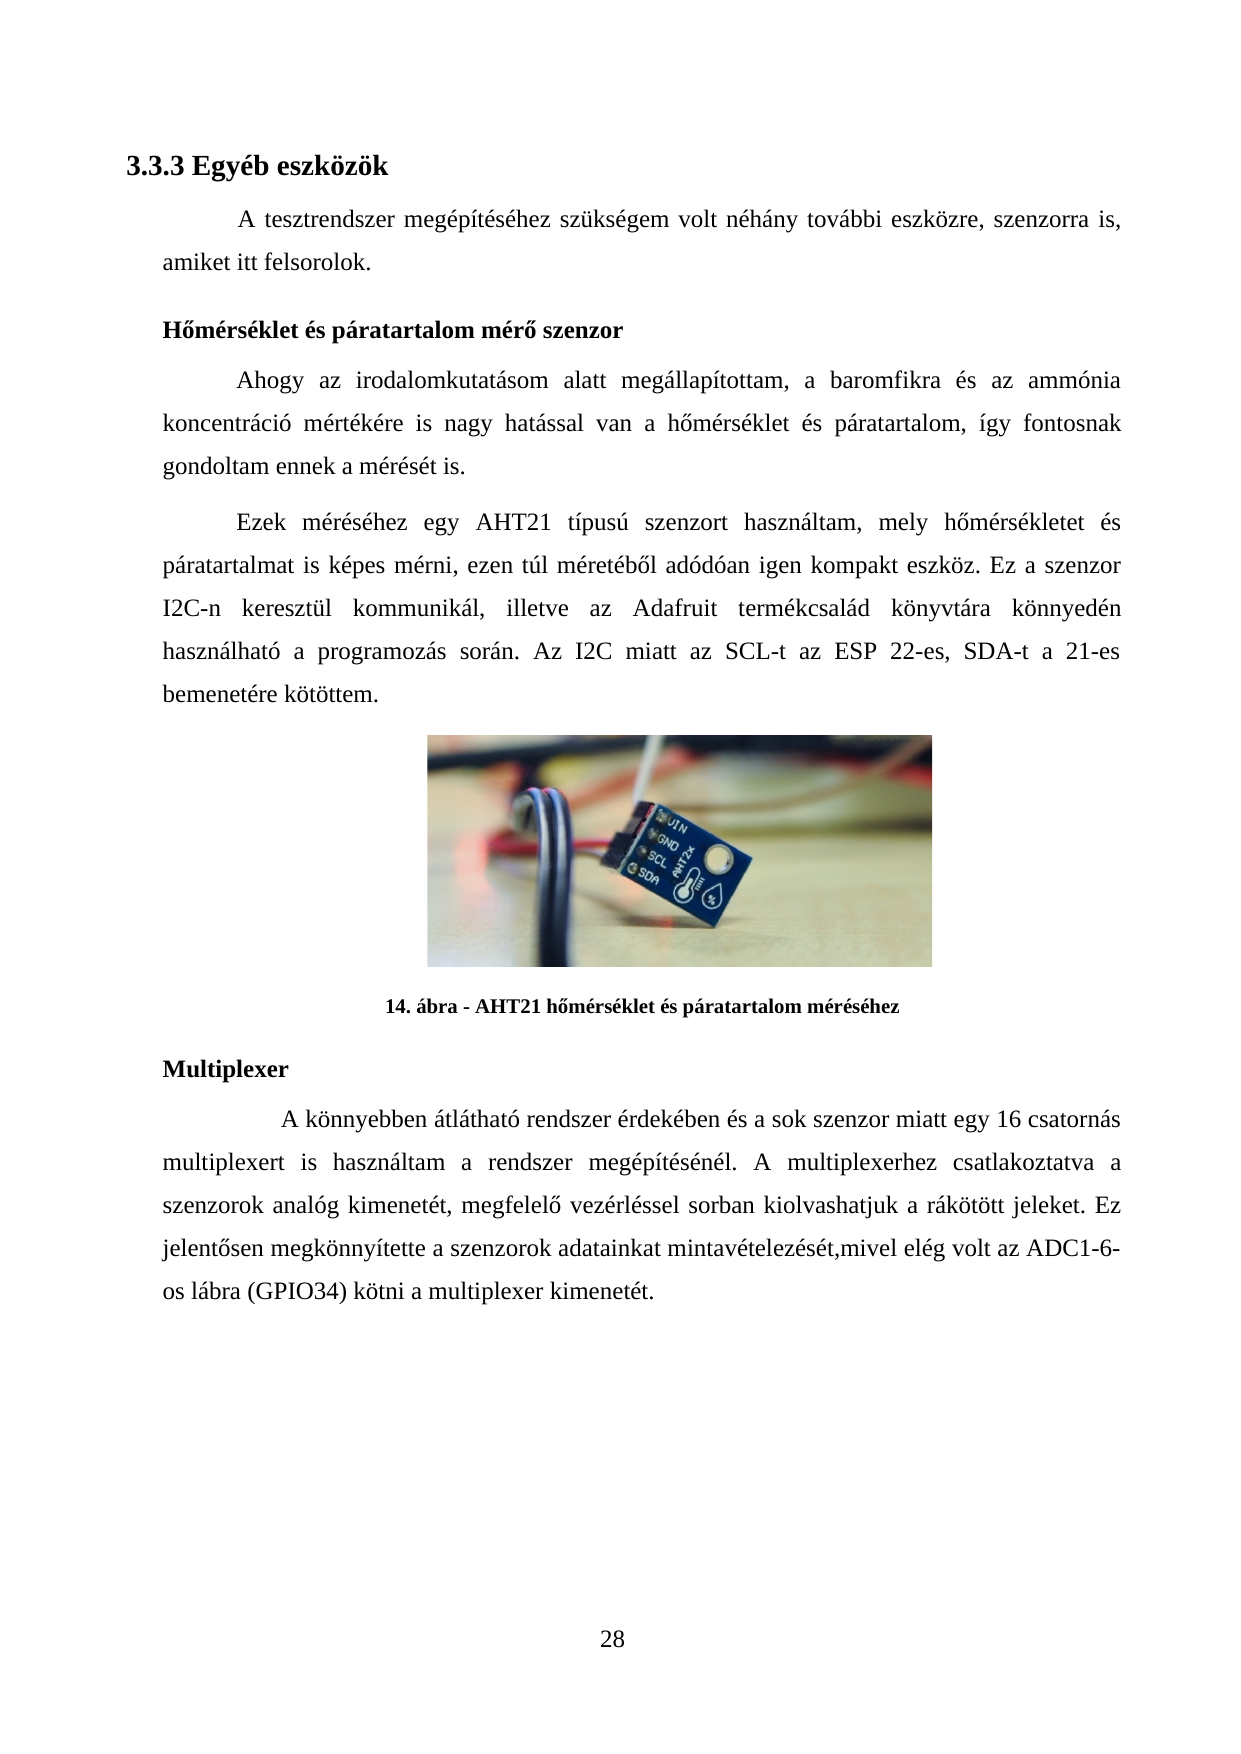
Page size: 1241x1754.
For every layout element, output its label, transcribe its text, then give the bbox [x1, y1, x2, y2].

picture [427, 735, 933, 967]
text A tesztrendszer megépítéséhez szükségem volt néhány további eszközre, szenzorra is, amiket itt felsorolok. [162, 204, 1122, 276]
subtitle Egyéb eszközök [126, 148, 1122, 181]
text 14. ábra - AHT21 hőmérséklet és páratartalom méréséhez [162, 993, 1122, 1018]
subtitle Multiplexer [162, 1054, 1122, 1083]
text Ezek méréséhez egy AHT21 típusú szenzort használtam, mely hőmérsékletet és páratartalmat is képes mérni, ezen túl méretéből adódóan igen kompakt eszköz. Ez a szenzor I2C-n keresztül kommunikál, illetve az Adafruit termékcsalád könyvtára könnyedén használható a programozás során. Az I2C miatt az SCL-t az ESP 22-es, SDA-t a 21-es bemenetére kötöttem. [162, 507, 1122, 708]
text A könnyebben átlátható rendszer érdekében és a sok szenzor miatt egy 16 csatornás multiplexert is használtam a rendszer megépítésénél. A multiplexerhez csatlakoztatva a szenzorok analóg kimenetét, megfelelő vezérléssel sorban kiolvashatjuk a rákötött jeleket. Ez jelentősen megkönnyítette a szenzorok adatainkat mintavételezését,mivel elég volt az ADC1-6-os lábra (GPIO34) kötni a multiplexer kimenetét. [162, 1104, 1122, 1305]
text Ahogy az irodalomkutatásom alatt megállapítottam, a baromfikra és az ammónia koncentráció mértékére is nagy hatással van a hőmérséklet és páratartalom, így fontosnak gondoltam ennek a mérését is. [162, 365, 1122, 480]
subtitle Hőmérséklet és páratartalom mérő szenzor [162, 316, 1122, 344]
